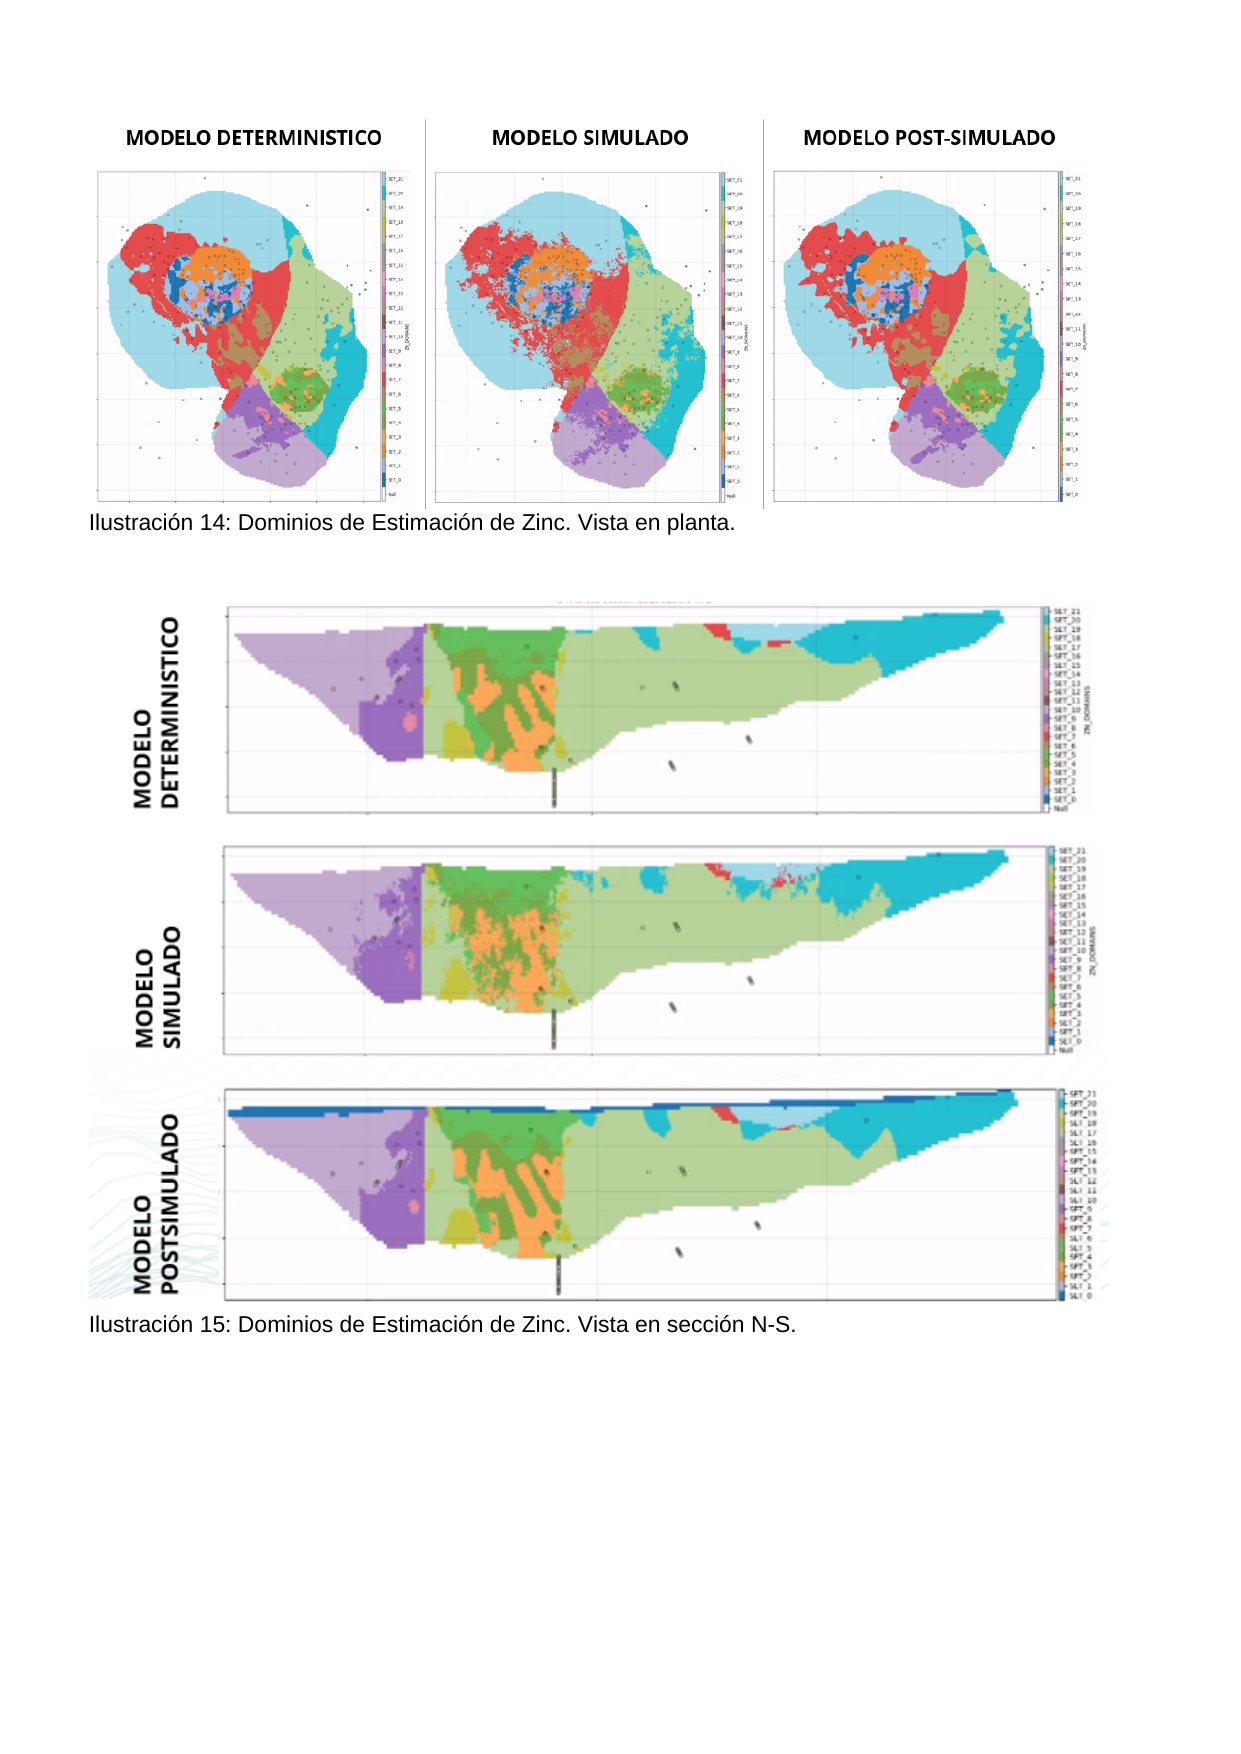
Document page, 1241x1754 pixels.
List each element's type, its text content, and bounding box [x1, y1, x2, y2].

text Ilustración 14: Dominios de Estimación de Zinc. Vista en planta. [89, 508, 1169, 535]
text Ilustración 15: Dominios de Estimación de Zinc. Vista en sección N-S. [89, 1311, 1169, 1337]
picture [88, 118, 1094, 509]
picture [88, 587, 1109, 1311]
